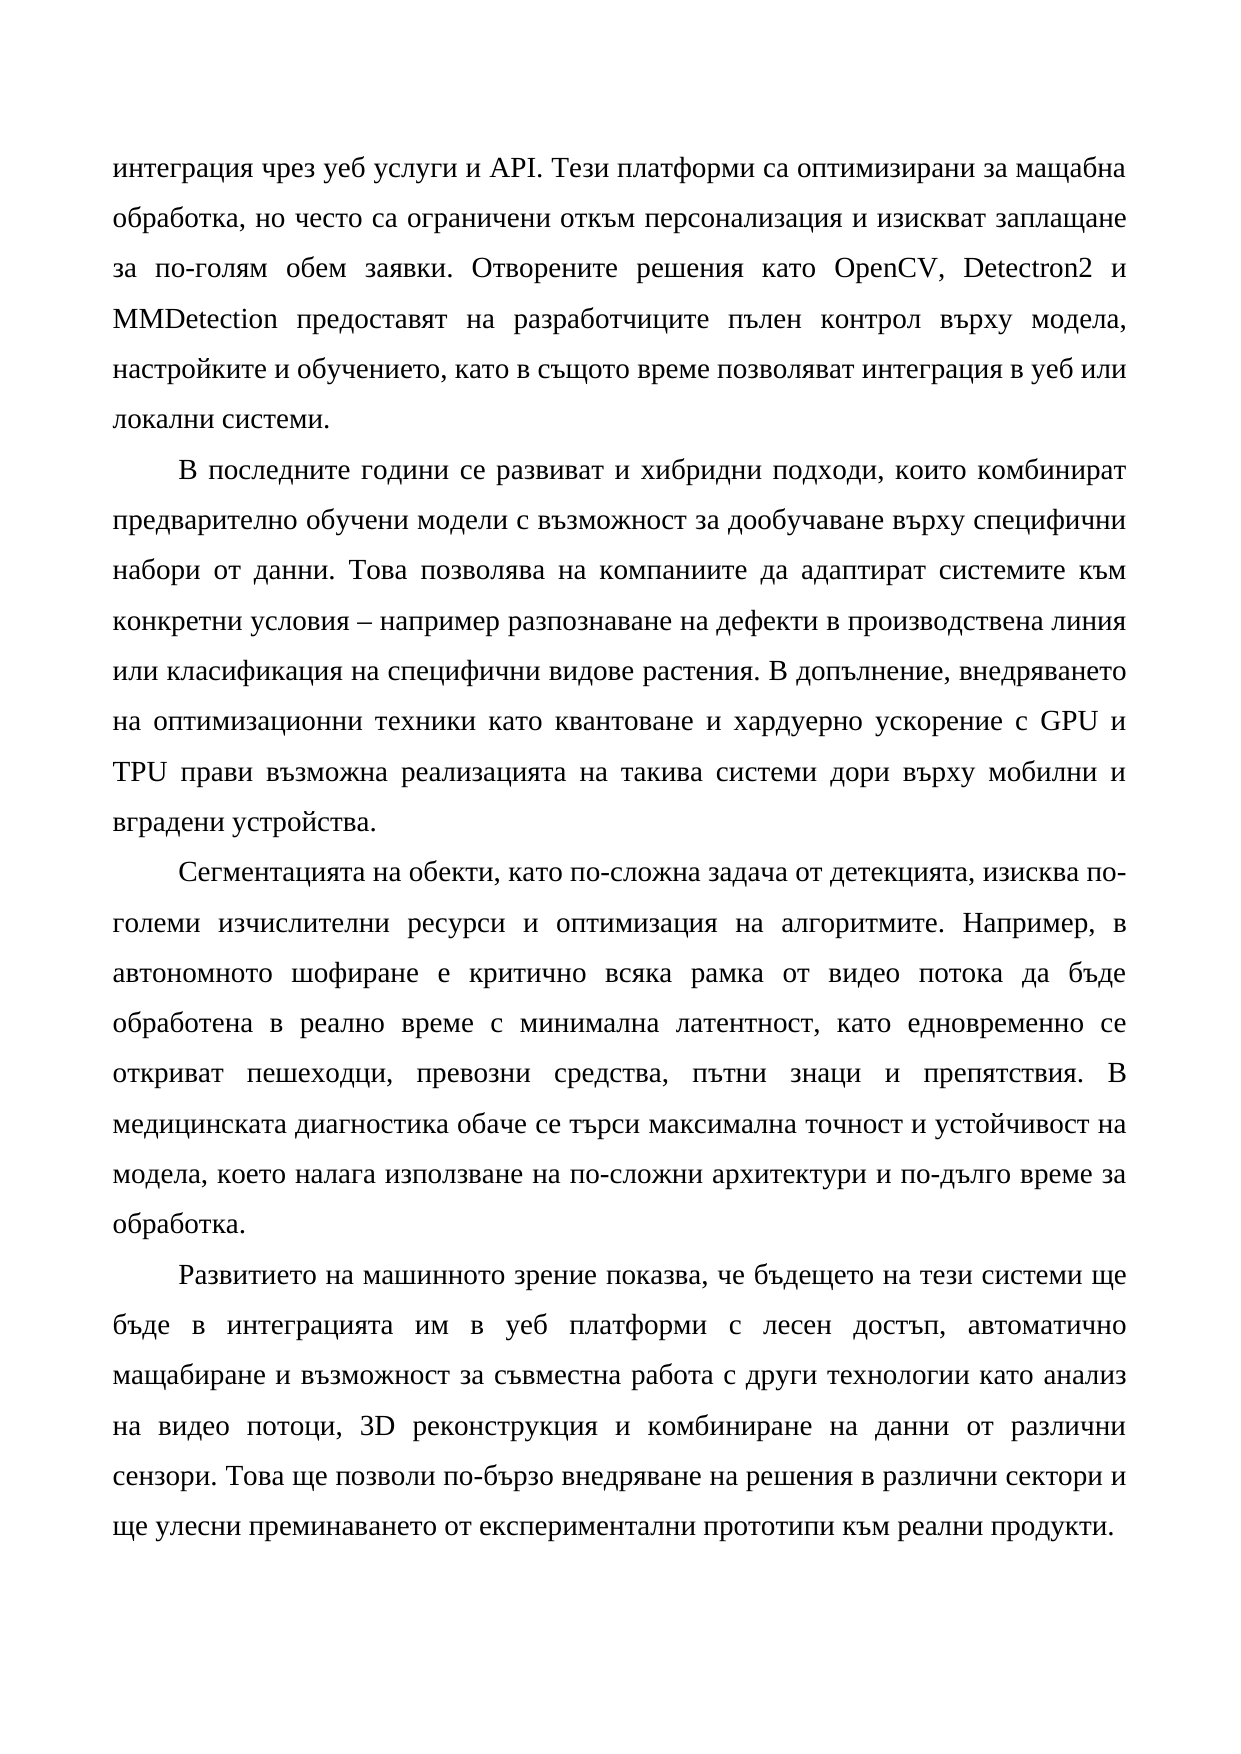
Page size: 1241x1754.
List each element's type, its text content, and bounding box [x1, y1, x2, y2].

text В последните години се развиват и хибридни подходи, които комбинират предварително обучени модели с възможност за дообучаване върху специфични набори от данни. Това позволява на компаниите да адаптират системите към конкретни условия – например разпознаване на дефекти в производствена линия или класификация на специфични видове растения. В допълнение, внедряването на оптимизационни техники като квантоване и хардуерно ускорение с GPU и TPU прави възможна реализацията на такива системи дори върху мобилни и вградени устройства. [112, 452, 1128, 838]
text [112, 150, 1128, 435]
text Сегментацията на обекти, като по-сложна задача от детекцията, изисква по-големи изчислителни ресурси и оптимизация на алгоритмите. Например, в автономното шофиране е критично всяка рамка от видео потока да бъде обработена в реално време с минимална латентност, като едновременно се откриват пешеходци, превозни средства, пътни знаци и препятствия. В медицинската диагностика обаче се търси максимална точност и устойчивост на модела, което налага използване на по-сложни архитектури и по-дълго време за обработка. [112, 854, 1128, 1240]
text Развитието на машинното зрение показва, че бъдещето на тези системи ще бъде в интеграцията им в уеб платформи с лесен достъп, автоматично мащабиране и възможност за съвместна работа с други технологии като анализ на видео потоци, 3D реконструкция и комбиниране на данни от различни сензори. Това ще позволи по-бързо внедряване на решения в различни сектори и ще улесни преминаването от експериментални прототипи към реални продукти. [112, 1257, 1128, 1542]
